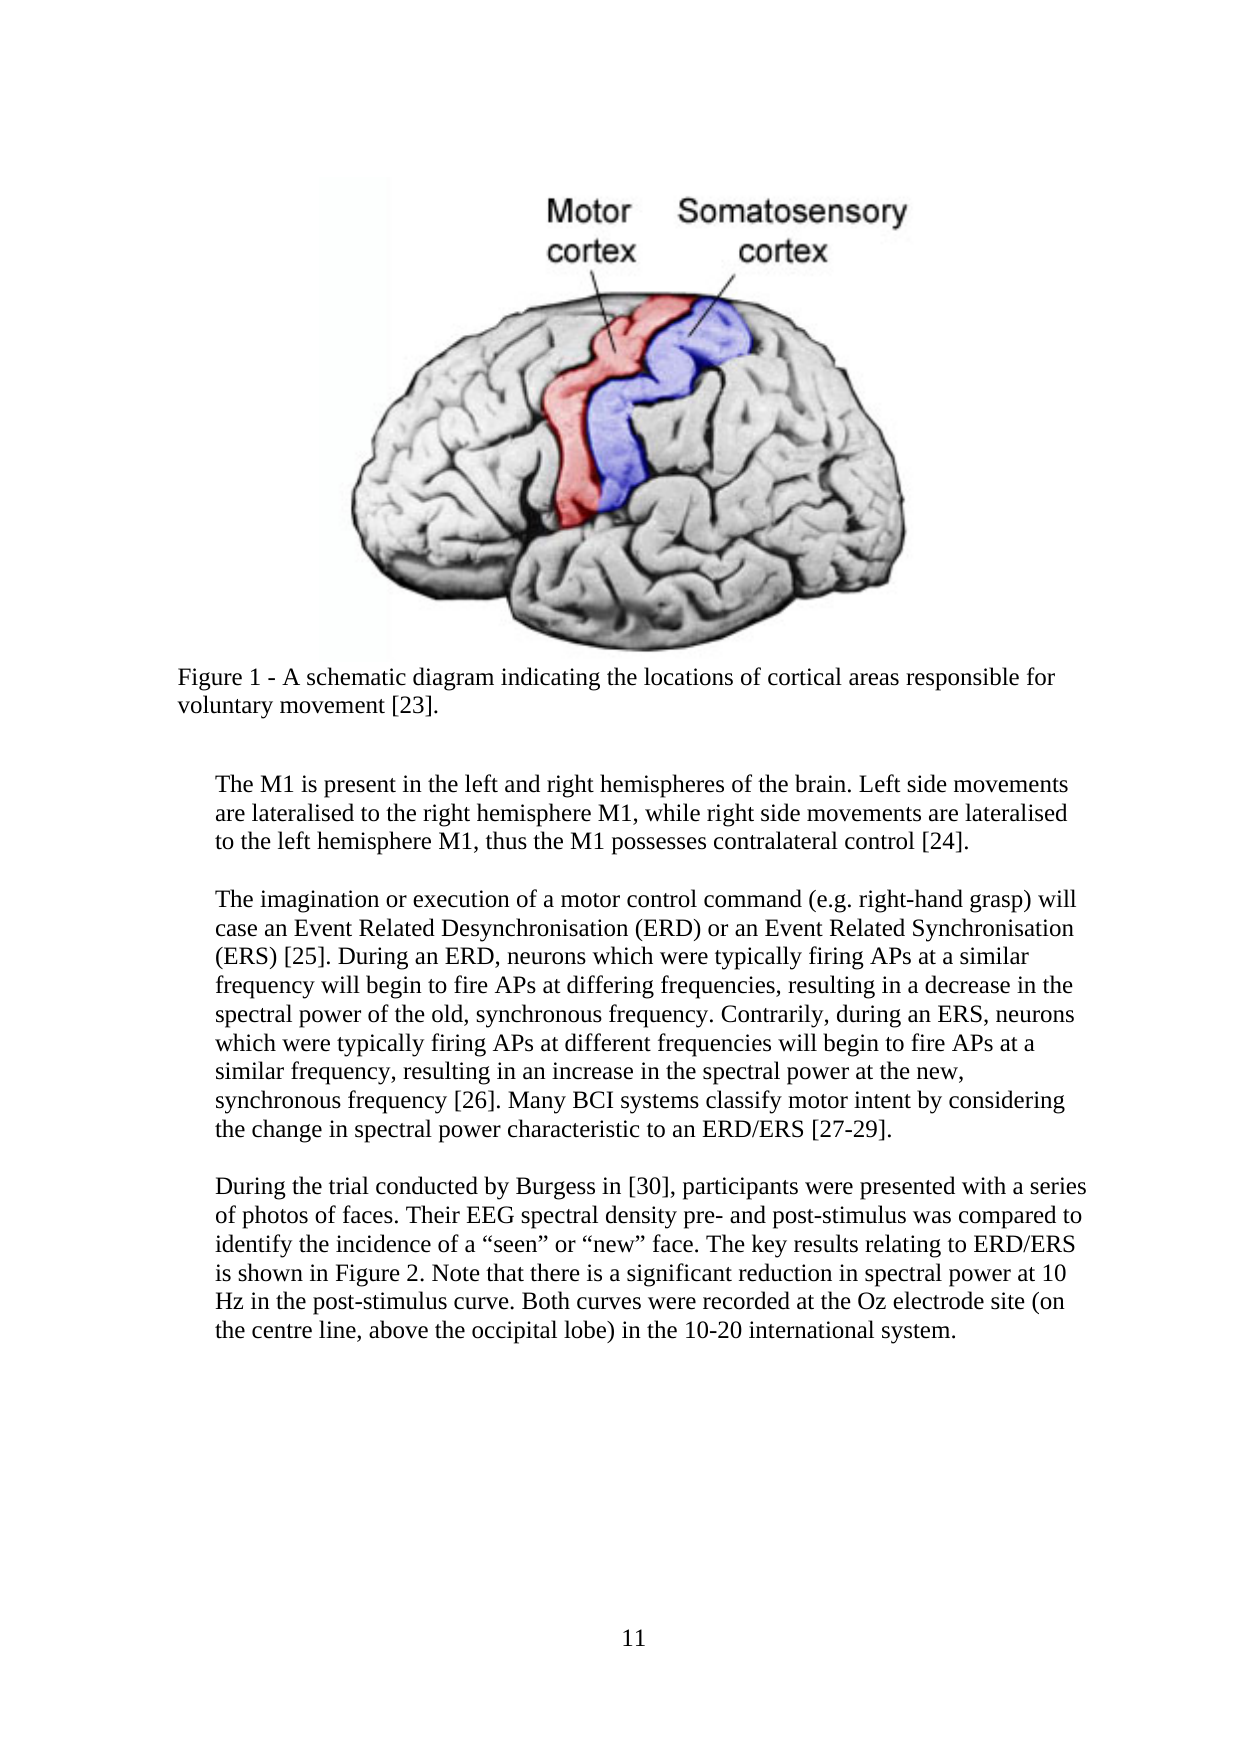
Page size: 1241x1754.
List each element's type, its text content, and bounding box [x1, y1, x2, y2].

text The imagination or execution of a motor control command (e.g. right-hand grasp) will case an Event Related Desynchronisation (ERD) or an Event Related Synchronisation (ERS) [25]. During an ERD, neurons which were typically firing APs at a similar frequency will begin to fire APs at differing frequencies, resulting in a decrease in the spectral power of the old, synchronous frequency. Contrarily, during an ERS, neurons which were typically firing APs at different frequencies will begin to fire APs at a similar frequency, resulting in an increase in the spectral power at the new, synchronous frequency [26]. Many BCI systems classify motor intent by considering the change in spectral power characteristic to an ERD/ERS [27-29]. [215, 884, 1090, 1143]
picture [318, 177, 949, 662]
text The M1 is present in the left and right hemispheres of the brain. Left side movements are lateralised to the right hemisphere M1, while right side movements are lateralised to the left hemisphere M1, thus the M1 possesses contralateral control [24]. [215, 769, 1090, 855]
text During the trial conducted by Burgess in [30], participants were presented with a series of photos of faces. Their EEG spectral density pre- and post-stimulus was compared to identify the incidence of a “seen” or “new” face. The key results relating to ERD/ERS is shown in Figure 2. Note that there is a significant reduction in spectral power at 10 Hz in the post-stimulus curve. Both curves were recorded at the Oz electrode site (on the centre line, above the occipital lobe) in the 10-20 international system. [215, 1171, 1090, 1344]
